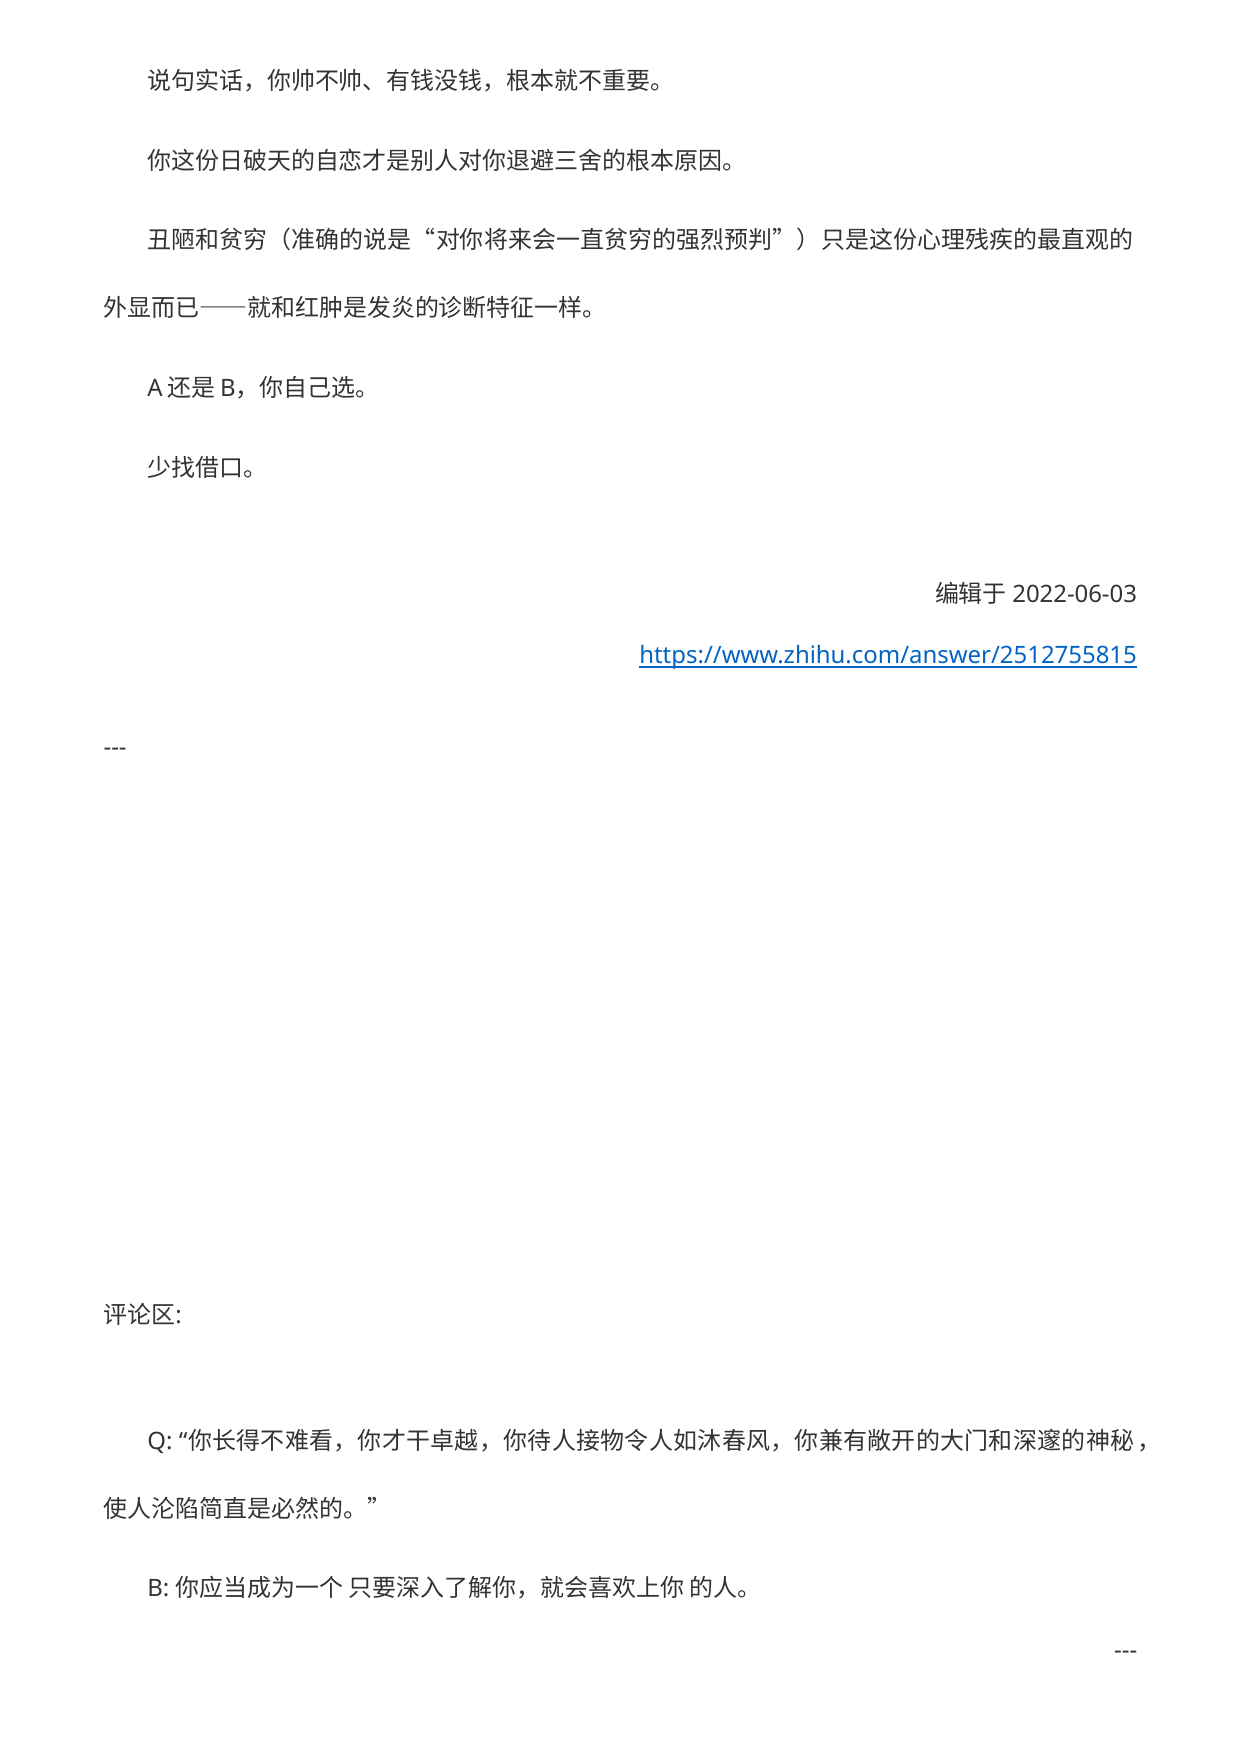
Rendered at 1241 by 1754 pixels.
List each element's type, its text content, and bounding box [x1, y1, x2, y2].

text 少找借口。 [103, 432, 1137, 500]
text 说句实话，你帅不帅、有钱没钱，根本就不重要。 [103, 45, 1137, 113]
text 你这份日破天的自恋才是别人对你退避三舍的根本原因。 [103, 125, 1137, 193]
text https://www.zhihu.com/answer/2512755815 [103, 637, 1137, 671]
text 评论区: [103, 1279, 1137, 1347]
text Q: “你长得不难看，你才干卓越，你待人接物令人如沐春风，你兼有敞开的大门和深邃的神秘，使人沦陷简直是必然的。” [103, 1405, 1137, 1541]
text 编辑于 2022-06-03 [103, 558, 1137, 626]
text A还是B，你自己选。 [103, 352, 1137, 420]
text 丑陋和贫穷（准确的说是“对你将来会一直贫穷的强烈预判”）只是这份心理残疾的最直观的外显而已——就和红肿是发炎的诊断特征一样。 [103, 204, 1137, 340]
text B: 你应当成为一个 只要深入了解你，就会喜欢上你 的人。 [103, 1552, 1137, 1620]
text --- [103, 729, 1137, 763]
text --- [103, 1632, 1137, 1666]
